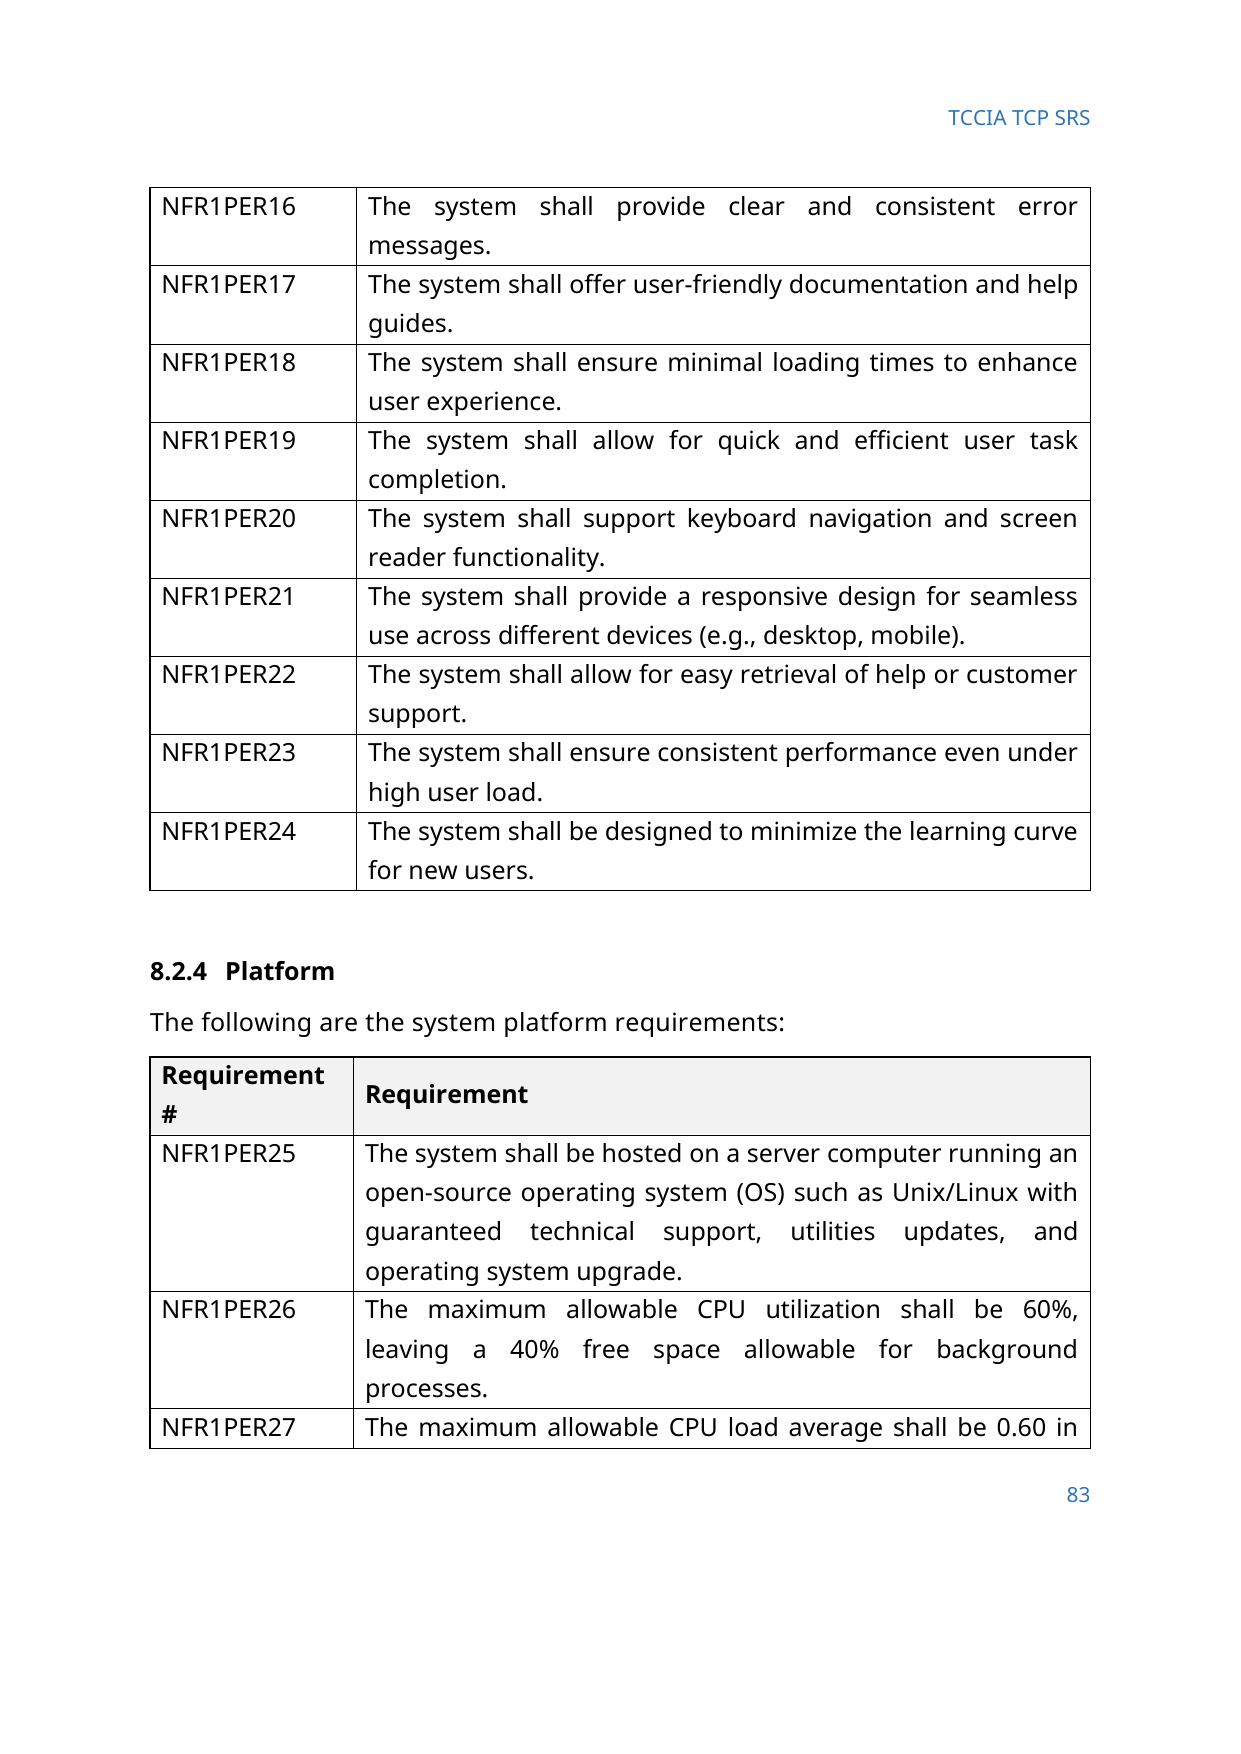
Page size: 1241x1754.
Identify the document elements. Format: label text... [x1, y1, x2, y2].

table_cell The system shall provide clear and consistent error messages. [357, 188, 1090, 265]
table_cell [151, 188, 356, 265]
table_cell The system shall be designed to minimize the learning curve for new users. [357, 813, 1090, 890]
table_cell The system shall provide a responsive design for seamless use across different devices (e.g., desktop, mobile). [357, 579, 1090, 656]
table_cell [151, 1409, 353, 1448]
table_cell The system shall offer user-friendly documentation and help guides. [357, 266, 1090, 343]
table_cell [151, 501, 356, 578]
subtitle Platform [150, 953, 1090, 987]
table_cell The maximum allowable CPU utilization shall be 60%, leaving a 40% free space allowable for background processes. [354, 1292, 1090, 1408]
table_cell [151, 423, 356, 500]
text The following are the system platform requirements: [150, 1005, 1090, 1039]
table_cell [151, 657, 356, 734]
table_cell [354, 1409, 1090, 1448]
table_cell [151, 735, 356, 812]
table_cell The system shall be hosted on a server computer running an open-source operating system (OS) such as Unix/Linux with guaranteed technical support, utilities updates, and operating system upgrade. [354, 1136, 1090, 1291]
table_cell [151, 1136, 353, 1291]
table_header Requirement [354, 1058, 1090, 1134]
table_cell [151, 579, 356, 656]
table_cell [151, 1292, 353, 1408]
table_cell [151, 813, 356, 890]
table_cell [151, 266, 356, 343]
table_cell The system shall allow for quick and efficient user task completion. [357, 423, 1090, 500]
table_cell The system shall allow for easy retrieval of help or customer support. [357, 657, 1090, 734]
table_cell The system shall support keyboard navigation and screen reader functionality. [357, 501, 1090, 578]
table_header Requirement # [151, 1058, 353, 1134]
table_cell [151, 345, 356, 422]
table_cell The system shall ensure minimal loading times to enhance user experience. [357, 345, 1090, 422]
table_cell The system shall ensure consistent performance even under high user load. [357, 735, 1090, 812]
